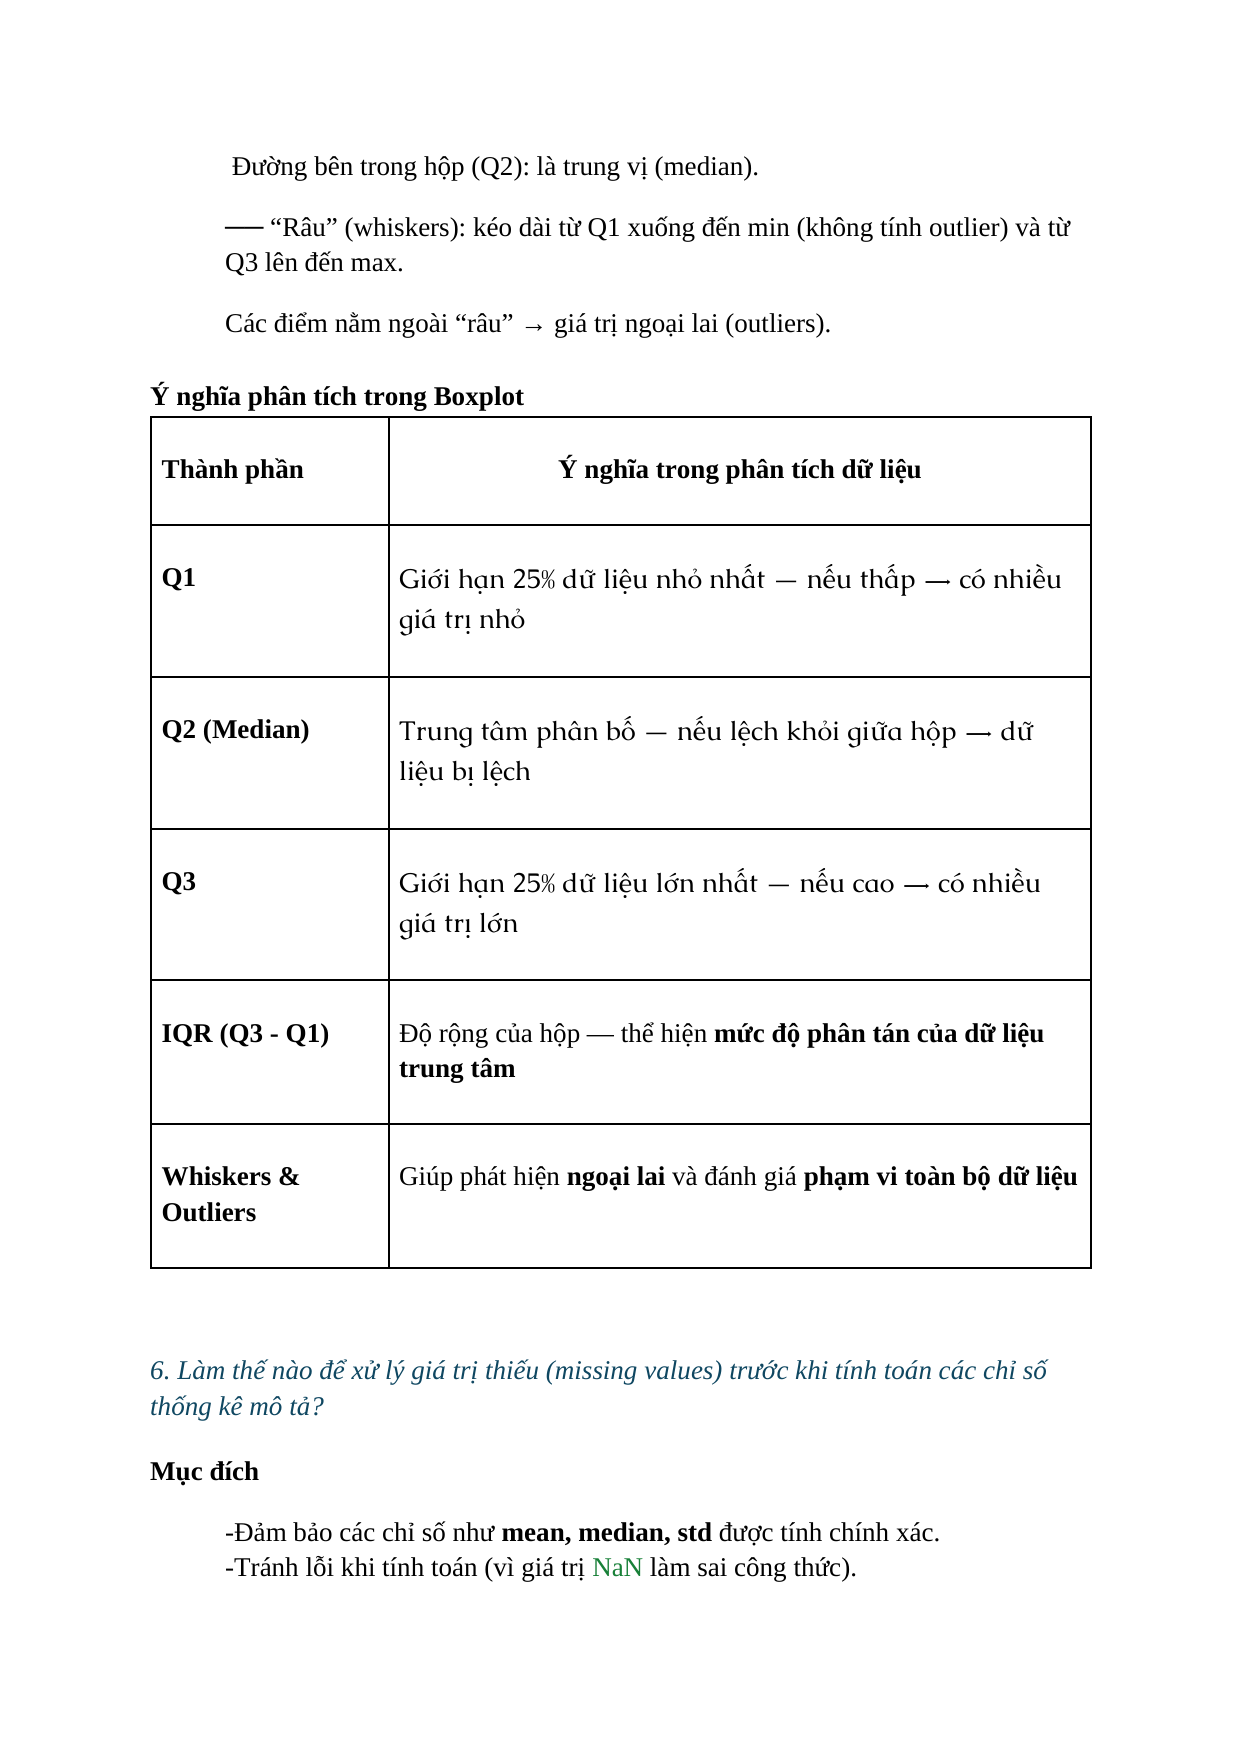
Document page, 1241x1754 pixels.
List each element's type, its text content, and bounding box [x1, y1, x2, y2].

table_cell Độ rộng của hộp — thể hiện mức độ phân tán của dữ liệu trung tâm [390, 981, 1090, 1123]
table_cell Whiskers & Outliers [152, 1125, 388, 1267]
table_cell [390, 678, 1090, 828]
text ── “Râu” (whiskers): kéo dài từ Q1 xuống đến min (không tính outlier) và từ Q3 lên đến max. [225, 211, 1090, 278]
table_cell Q3 [152, 830, 388, 979]
table_cell Q2 (Median) [152, 678, 388, 828]
text Đường bên trong hộp (Q2): là trung vị (median). [225, 150, 1090, 181]
text -Đảm bảo các chỉ số như mean, median, std được tính chính xác. -Tránh lỗi khi tính toán (vì giá trị NaN làm sai công thức). [225, 1516, 1090, 1583]
text Mục đích [150, 1455, 1090, 1486]
text Ý nghĩa phân tích trong Boxplot [150, 380, 1090, 412]
subtitle 6. Làm thế nào để xử lý giá trị thiếu (missing values) trước khi tính toán các chỉ số thống kê mô tả? [150, 1354, 1090, 1421]
table_cell IQR (Q3 - Q1) [152, 981, 388, 1123]
table_cell [390, 830, 1090, 979]
text Các điểm nằm ngoài “râu” → giá trị ngoại lai (outliers). [225, 307, 1090, 338]
table_cell Giúp phát hiện ngoại lai và đánh giá phạm vi toàn bộ dữ liệu [390, 1125, 1090, 1267]
table_header Ý nghĩa trong phân tích dữ liệu [390, 418, 1090, 524]
table_cell Q1 [152, 526, 388, 676]
table_header Thành phần [152, 418, 388, 524]
table_cell [390, 526, 1090, 676]
